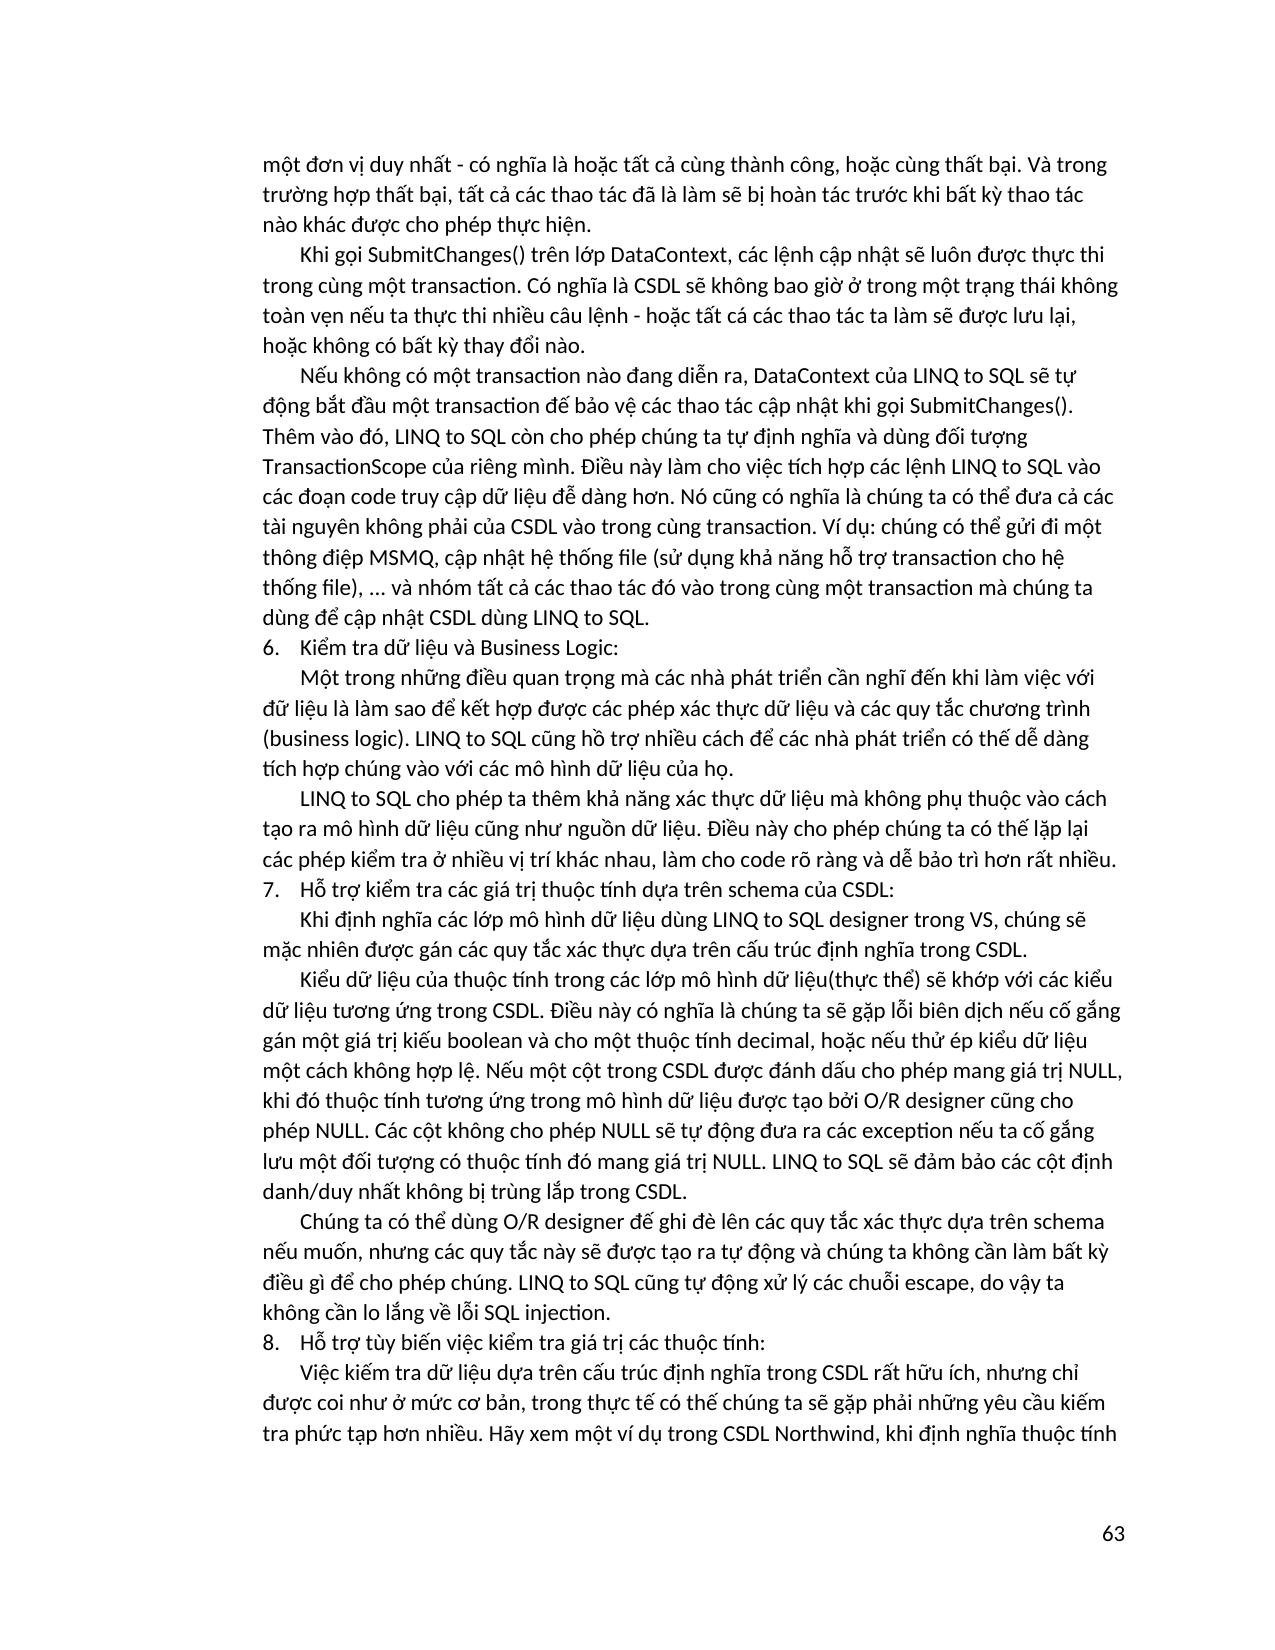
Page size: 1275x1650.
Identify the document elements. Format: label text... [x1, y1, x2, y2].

list Hỗ trợ tùy biến việc kiểm tra giá trị các thuộc tính: [262, 1328, 1125, 1356]
list Khi định nghĩa các lớp mô hình dữ liệu dùng LINQ to SQL designer trong VS, chúng sẽ mặc nhiên được gán các quy tắc xác thực dựa trên cấu trúc định nghĩa trong CSDL. [262, 905, 1125, 963]
list Chúng ta có thể dùng O/R designer đế ghi đè lên các quy tắc xác thực dựa trên schema nếu muốn, nhưng các quy tắc này sẽ được tạo ra tự động và chúng ta không cần làm bất kỳ điều gì để cho phép chúng. LINQ to SQL cũng tự động xử lý các chuỗi escape, do vậy ta không cần lo lắng về lỗi SQL injection. [262, 1207, 1125, 1326]
list Kiểu dữ liệu của thuộc tính trong các lớp mô hình dữ liệu(thực thể) sẽ khớp với các kiểu dữ liệu tương ứng trong CSDL. Điều này có nghĩa là chúng ta sẽ gặp lỗi biên dịch nếu cố gắng gán một giá trị kiếu boolean và cho một thuộc tính decimal, hoặc nếu thử ép kiểu dữ liệu một cách không hợp lệ. Nếu một cột trong CSDL được đánh dấu cho phép mang giá trị NULL, khi đó thuộc tính tương ứng trong mô hình dữ liệu được tạo bởi O/R designer cũng cho phép NULL. Các cột không cho phép NULL sẽ tự động đưa ra các exception nếu ta cố gắng lưu một đối tượng có thuộc tính đó mang giá trị NULL. LINQ to SQL sẽ đảm bảo các cột định danh/duy nhất không bị trùng lắp trong CSDL. [262, 966, 1125, 1205]
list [262, 150, 1125, 238]
list Hỗ trợ kiểm tra các giá trị thuộc tính dựa trên schema của CSDL: [262, 875, 1125, 903]
list Kiểm tra dữ liệu và Business Logic: [262, 633, 1125, 661]
list LINQ to SQL cho phép ta thêm khả năng xác thực dữ liệu mà không phụ thuộc vào cách tạo ra mô hình dữ liệu cũng như nguồn dữ liệu. Điều này cho phép chúng ta có thế lặp lại các phép kiểm tra ở nhiều vị trí khác nhau, làm cho code rõ ràng và dễ bảo trì hơn rất nhiều. [262, 784, 1125, 873]
list Nếu không có một transaction nào đang diễn ra, DataContext của LINQ to SQL sẽ tự động bắt đầu một transaction đế bảo vệ các thao tác cập nhật khi gọi SubmitChanges(). Thêm vào đó, LINQ to SQL còn cho phép chúng ta tự định nghĩa và dùng đối tượng TransactionScope của riêng mình. Điều này làm cho việc tích hợp các lệnh LINQ to SQL vào các đoạn code truy cập dữ liệu đễ dàng hơn. Nó cũng có nghĩa là chúng ta có thể đưa cả các tài nguyên không phải của CSDL vào trong cùng transaction. Ví dụ: chúng có thể gửi đi một thông điệp MSMQ, cập nhật hệ thống file (sử dụng khả năng hỗ trợ transaction cho hệ thống file), ... và nhóm tất cả các thao tác đó vào trong cùng một transaction mà chúng ta dùng để cập nhật CSDL dùng LINQ to SQL. [262, 361, 1125, 631]
list Khi gọi SubmitChanges() trên lớp DataContext, các lệnh cập nhật sẽ luôn được thực thi trong cùng một transaction. Có nghĩa là CSDL sẽ không bao giờ ở trong một trạng thái không toàn vẹn nếu ta thực thi nhiều câu lệnh - hoặc tất cá các thao tác ta làm sẽ được lưu lại, hoặc không có bất kỳ thay đổi nào. [262, 241, 1125, 359]
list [262, 1358, 1125, 1447]
list Một trong những điều quan trọng mà các nhà phát triển cần nghĩ đến khi làm việc với đữ liệu là làm sao để kết hợp được các phép xác thực dữ liệu và các quy tắc chương trình (business logic). LINQ to SQL cũng hồ trợ nhiều cách để các nhà phát triển có thế dễ dàng tích hợp chúng vào với các mô hình dữ liệu của họ. [262, 663, 1125, 782]
